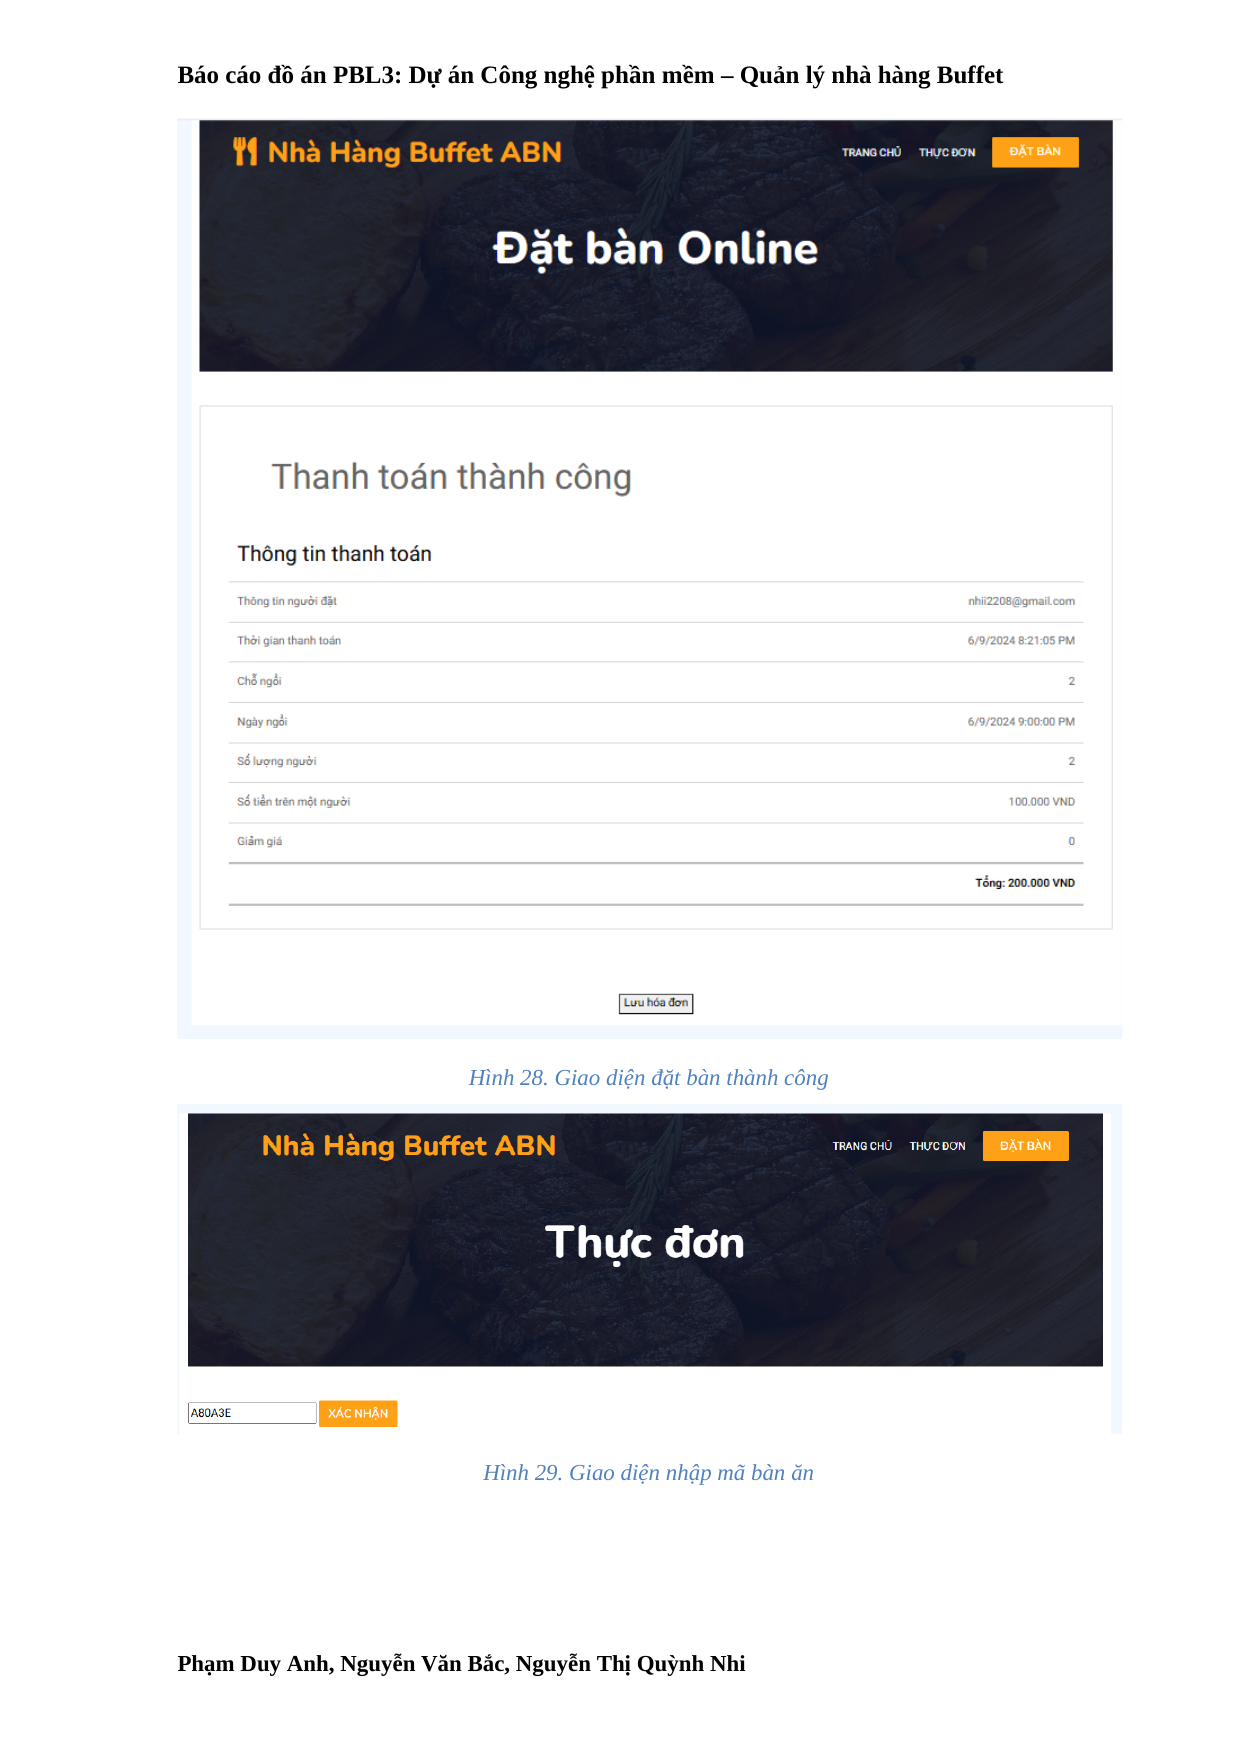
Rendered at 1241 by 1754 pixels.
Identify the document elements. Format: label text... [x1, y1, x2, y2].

subtitle Hình 28. Giao diện đặt bàn thành công [177, 1064, 1122, 1090]
subtitle Hình 29. Giao diện nhập mã bàn ăn [177, 1459, 1122, 1485]
picture [177, 118, 1123, 1039]
picture [177, 1104, 1123, 1434]
